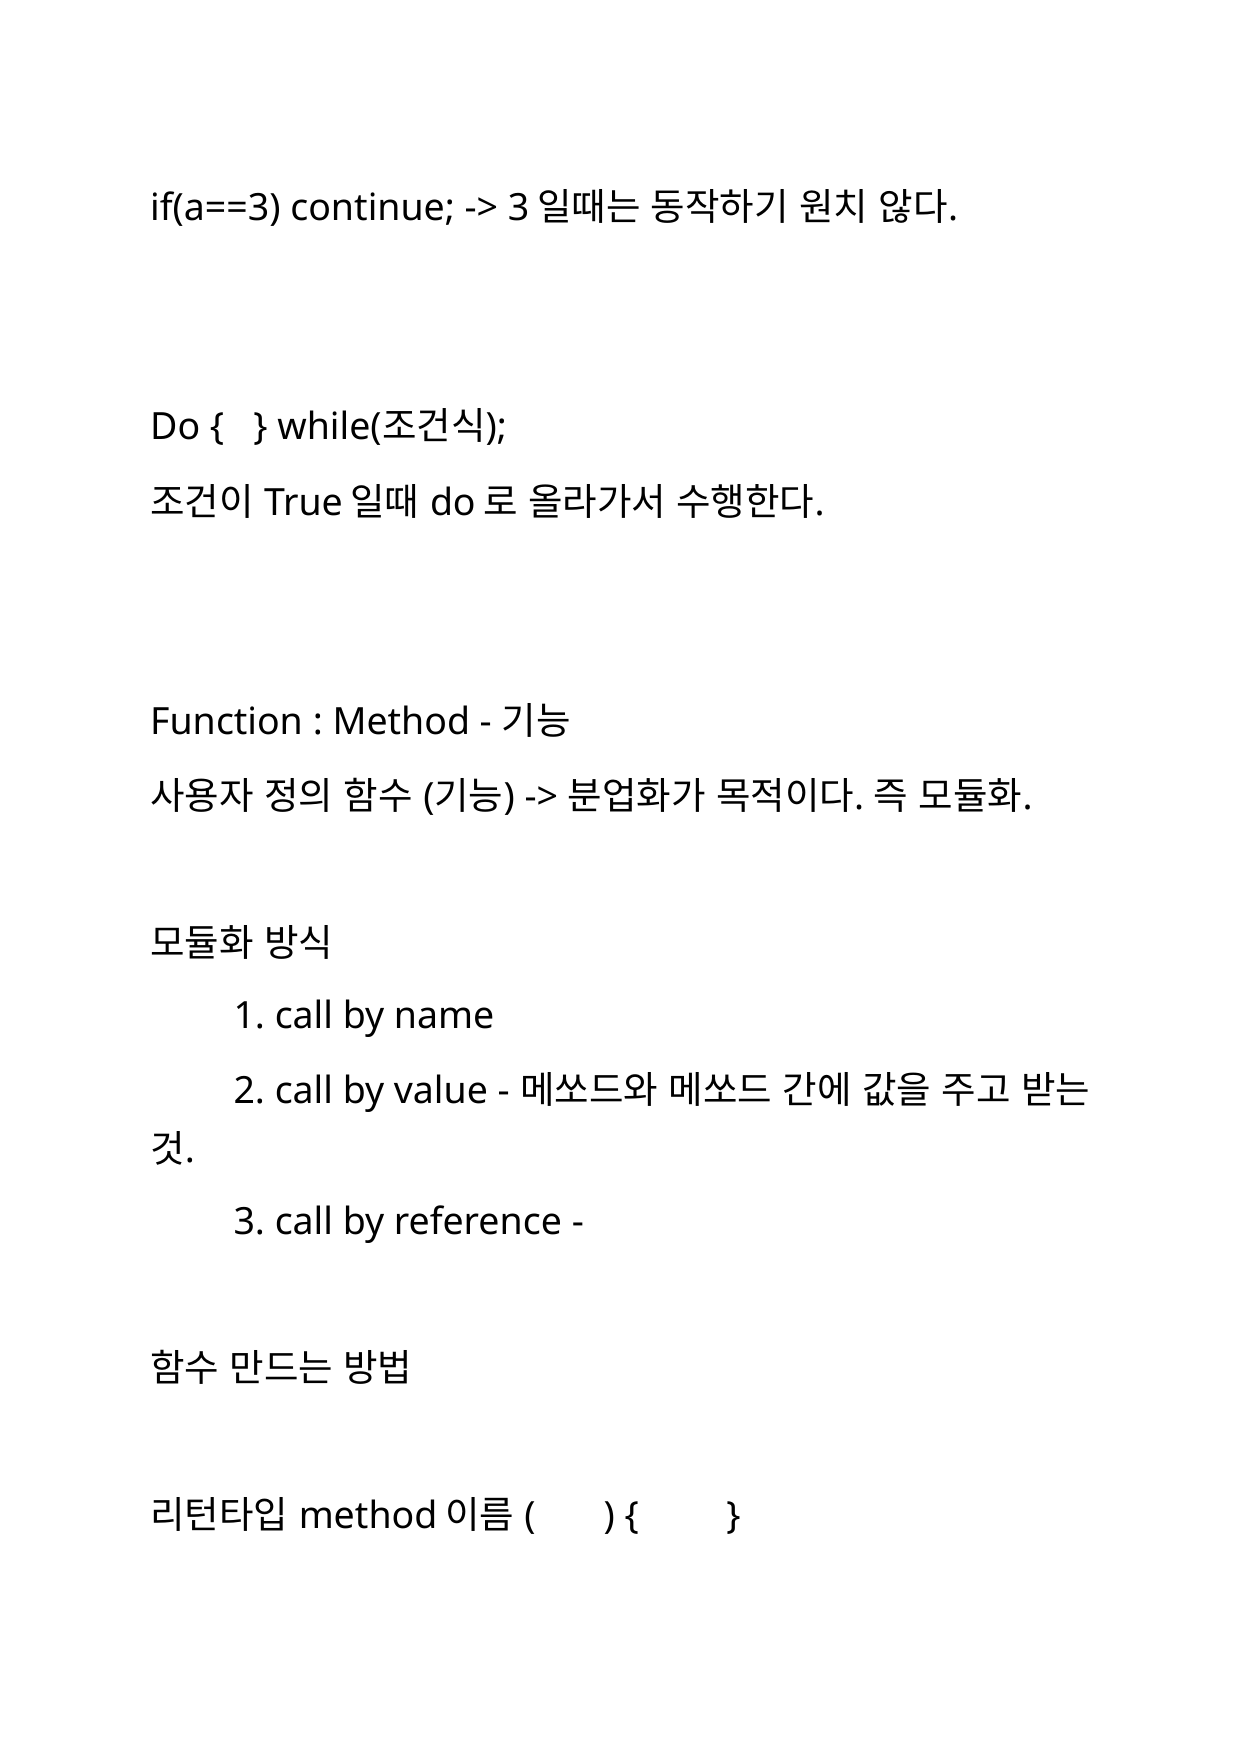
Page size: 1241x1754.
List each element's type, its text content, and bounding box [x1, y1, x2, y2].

text 함수 만드는 방법 [150, 1338, 1090, 1392]
text 1. call by name [150, 988, 1090, 1039]
text Do { } while(조건식); [150, 396, 1090, 451]
text 리턴타입 method이름 ( ) { } [150, 1485, 1090, 1539]
text 3. call by reference - [150, 1194, 1090, 1245]
text 2. call by value - 메쏘드와 메쏘드 간에 값을 주고 받는 것. [150, 1060, 1090, 1173]
text 사용자 정의 함수 (기능) -> 분업화가 목적이다. 즉 모듈화. [150, 766, 1090, 820]
text 조건이 True일때 do로 올라가서 수행한다. [150, 472, 1090, 526]
text Function : Method - 기능 [150, 691, 1090, 745]
text 모듈화 방식 [150, 913, 1090, 967]
text if(a==3) continue; -> 3일때는 동작하기 원치 않다. [150, 177, 1090, 232]
